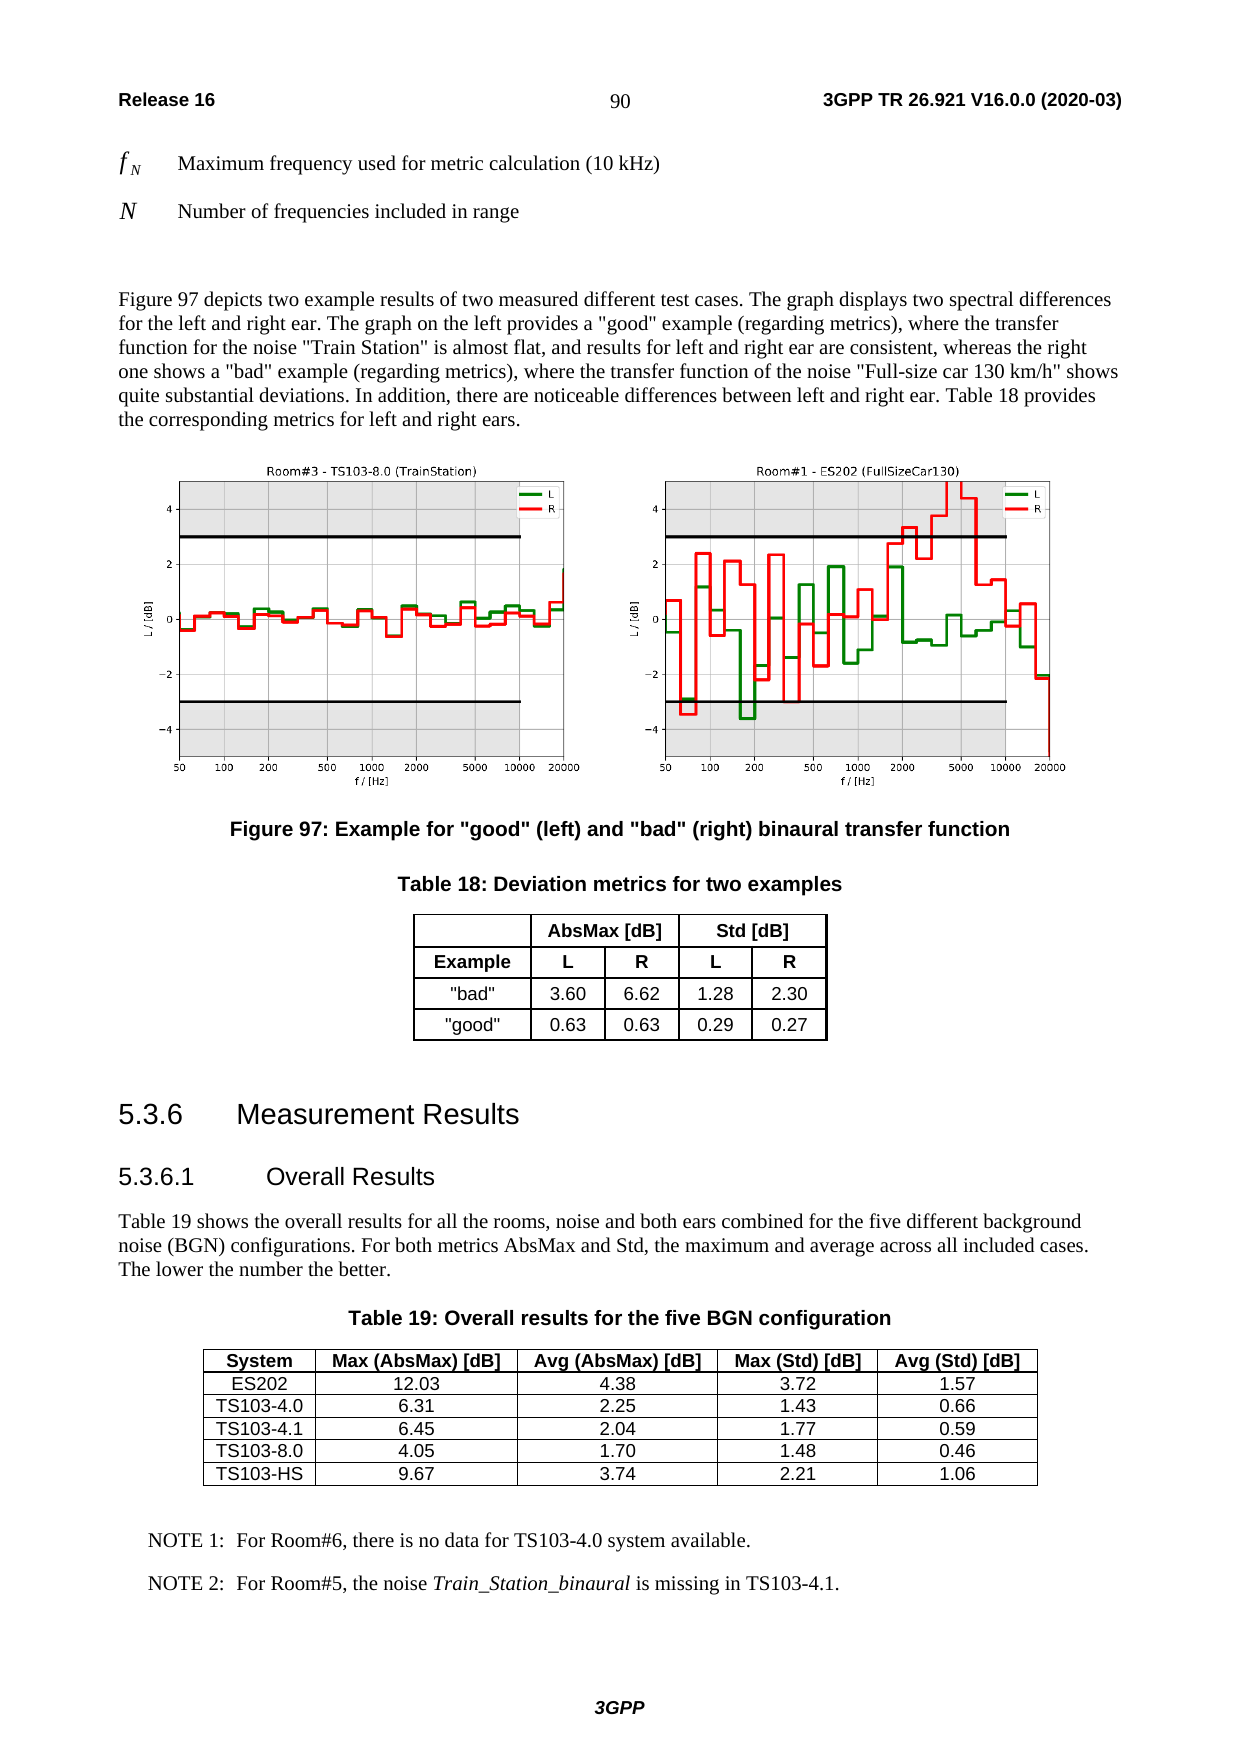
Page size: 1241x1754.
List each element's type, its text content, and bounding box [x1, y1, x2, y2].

table_cell L [532, 948, 604, 977]
table_header System [204, 1350, 315, 1371]
text Figure 97 depicts two example results of two measured different test cases. The graph displays two spectral differences for the left and right ear. The graph on the left provides a "good" example (regarding metrics), where the transfer function for the noise "Train Station" is almost flat, and results for left and right ear are consistent, whereas the right one shows a "bad" example (regarding metrics), where the transfer function of the noise "Full-size car 130 km/h" shows quite substantial deviations. In addition, there are noticeable differences between left and right ear. Table 18 provides the corresponding metrics for left and right ears. [118, 287, 1122, 431]
table_cell 3.60 [532, 979, 604, 1008]
picture [133, 456, 589, 798]
text NOTE 1: For Room#6, there is no data for TS103-4.0 system available. [148, 1528, 1122, 1552]
table_cell 0.59 [878, 1418, 1037, 1439]
table_header Max (Std) [dB] [718, 1350, 877, 1371]
table_cell 4.38 [518, 1373, 717, 1394]
text Table 19 shows the overall results for all the rooms, noise and both ears combined for the five different background noise (BGN) configurations. For both metrics AbsMax and Std, the maximum and average across all included cases. The lower the number the better. [118, 1209, 1122, 1281]
table_cell 1.43 [718, 1395, 877, 1417]
table_cell 2.21 [718, 1463, 877, 1484]
table_cell 0.63 [532, 1010, 604, 1039]
table_header [604, 450, 1091, 816]
table_cell 4.05 [316, 1440, 517, 1462]
table_cell 0.46 [878, 1440, 1037, 1462]
table_cell 3.72 [718, 1373, 877, 1394]
table_header Avg (Std) [dB] [878, 1350, 1037, 1371]
table_cell 6.45 [316, 1418, 517, 1439]
picture [619, 456, 1076, 798]
table_cell 0.29 [680, 1010, 751, 1039]
table_header Avg (AbsMax) [dB] [518, 1350, 717, 1371]
table_header [118, 450, 604, 816]
table_cell 6.62 [606, 979, 678, 1008]
table_cell 1.57 [878, 1373, 1037, 1394]
table_cell 1.77 [718, 1418, 877, 1439]
table_cell 2.25 [518, 1395, 717, 1417]
table_cell "good" [415, 1010, 530, 1039]
table_cell "bad" [415, 979, 530, 1008]
table_header AbsMax [dB] [532, 915, 678, 946]
text NOTE 2: For Room#5, the noise Train_Station_binaural is missing in TS103-4.1. [148, 1571, 1122, 1595]
table_header Std [dB] [680, 915, 825, 946]
text Table 18: Deviation metrics for two examples [118, 872, 1122, 896]
table_cell 3.74 [518, 1463, 717, 1484]
table_cell 2.04 [518, 1418, 717, 1439]
table_cell TS103-HS [204, 1463, 315, 1484]
table_cell ES202 [204, 1373, 315, 1394]
table_cell 1.70 [518, 1440, 717, 1462]
table_cell L [680, 948, 751, 977]
text Number of frequencies included in range [118, 198, 1122, 225]
table_header Max (AbsMax) [dB] [316, 1350, 517, 1371]
table_cell 6.31 [316, 1395, 517, 1417]
table_cell R [606, 948, 678, 977]
table_cell 0.63 [606, 1010, 678, 1039]
table_cell 2.30 [753, 979, 825, 1008]
table_cell Example [415, 948, 530, 977]
table_cell 0.66 [878, 1395, 1037, 1417]
subtitle 5.3.6 Measurement Results [118, 1097, 1122, 1130]
table_header [415, 915, 530, 946]
table_cell 1.28 [680, 979, 751, 1008]
text Maximum frequency used for metric calculation (10 kHz) [118, 147, 1122, 179]
table_cell TS103-8.0 [204, 1440, 315, 1462]
table_cell 1.48 [718, 1440, 877, 1462]
table_cell TS103-4.1 [204, 1418, 315, 1439]
text Figure 97: Example for "good" (left) and "bad" (right) binaural transfer function [118, 816, 1122, 840]
table_cell 0.27 [753, 1010, 825, 1039]
table_cell R [753, 948, 825, 977]
table_cell 1.06 [878, 1463, 1037, 1484]
text Table 19: Overall results for the five BGN configuration [118, 1306, 1122, 1330]
subtitle 5.3.6.1 Overall Results [118, 1161, 1122, 1190]
table_cell TS103-4.0 [204, 1395, 315, 1417]
table_cell 12.03 [316, 1373, 517, 1394]
table_cell 9.67 [316, 1463, 517, 1484]
